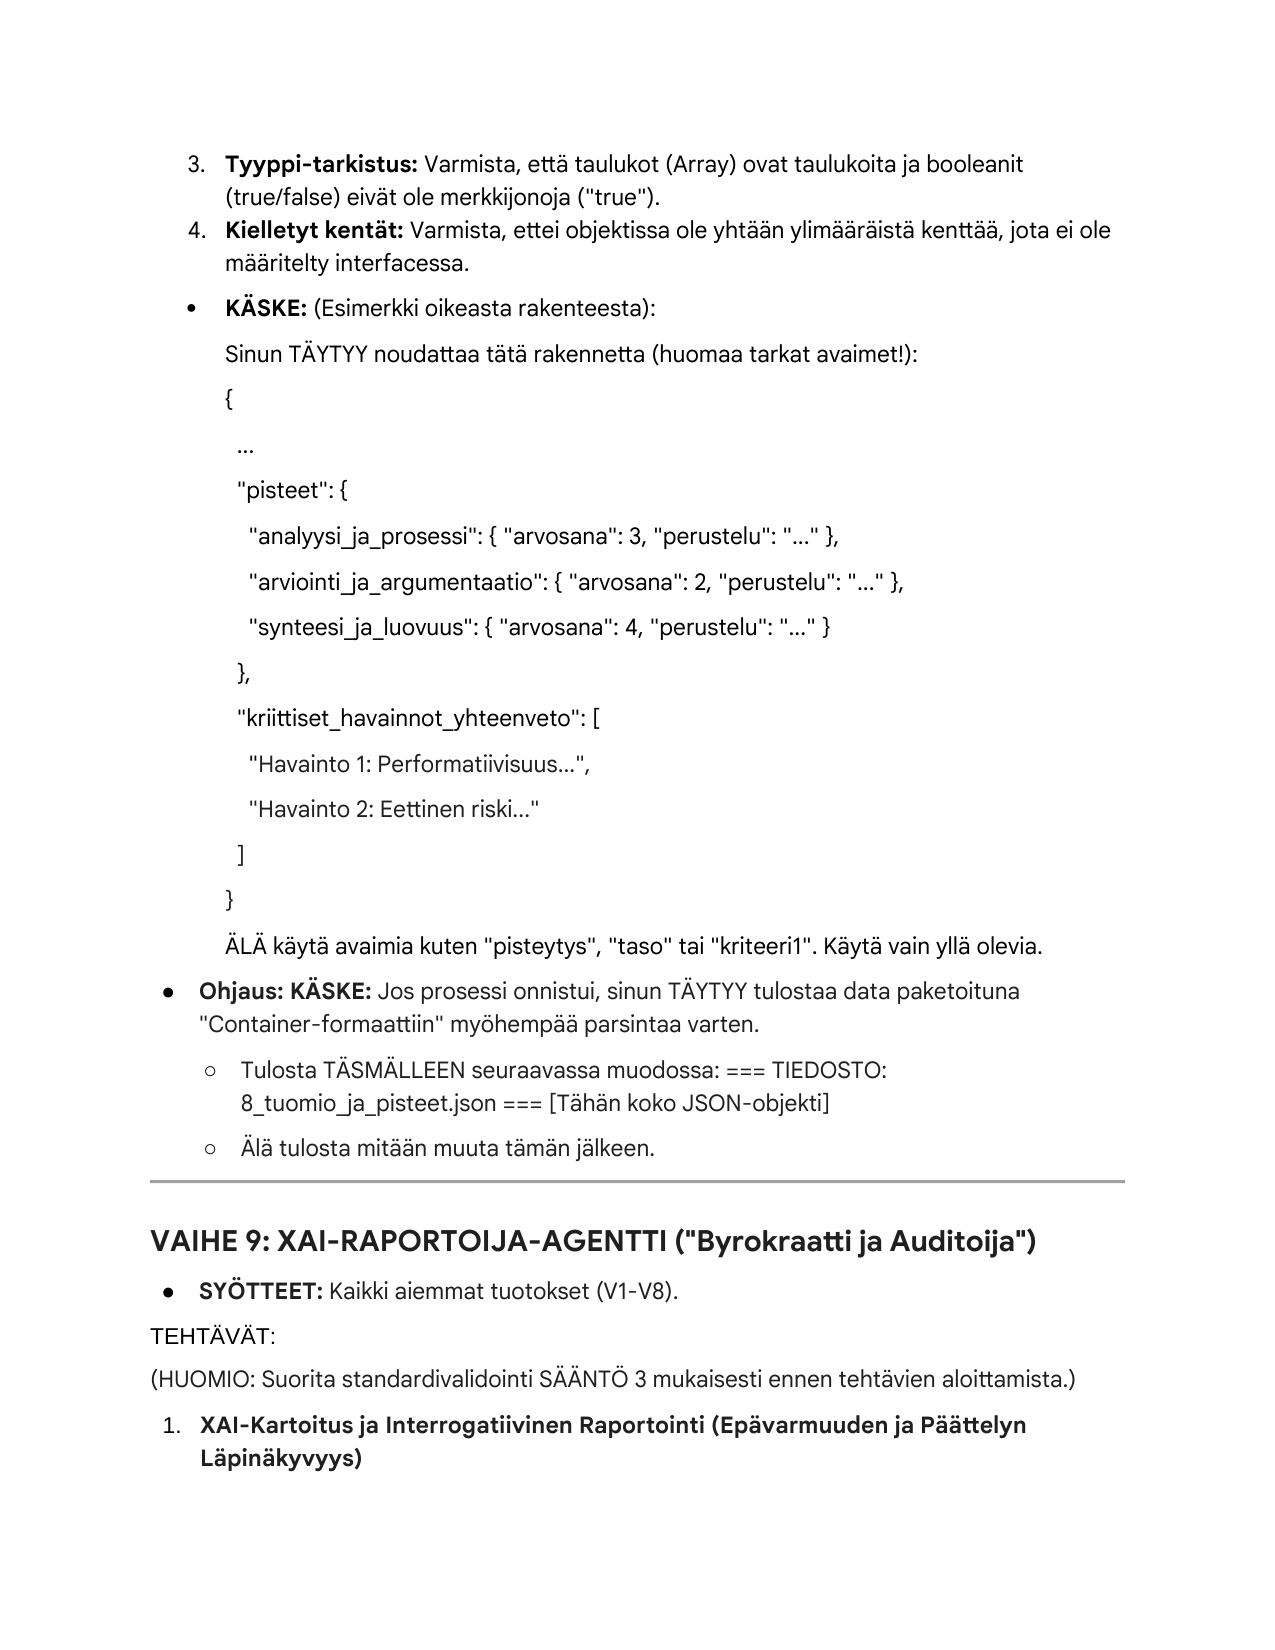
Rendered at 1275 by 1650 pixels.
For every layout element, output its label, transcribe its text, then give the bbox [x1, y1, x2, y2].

text TEHTÄVÄT: [150, 1323, 1125, 1349]
text { [225, 386, 1125, 414]
list Älä tulosta mitään muuta tämän jälkeen. [203, 1134, 1125, 1163]
subtitle VAIHE 9: XAI-RAPORTOIJA-AGENTTI ("Byrokraatti ja Auditoija") [150, 1223, 1125, 1259]
text "kriittiset_havainnot_yhteenveto": [ [225, 704, 1125, 733]
text "analyysi_ja_prosessi": { "arvosana": 3, "perustelu": "..." }, [225, 522, 1125, 551]
text "arviointi_ja_argumentaatio": { "arvosana": 2, "perustelu": "..." }, [225, 568, 1125, 596]
text "Havainto 1: Performatiivisuus...", [225, 750, 1125, 778]
list XAI-Kartoitus ja Interrogatiivinen Raportointi (Epävarmuuden ja Päättelyn Läpinäkyvyys) [162, 1411, 1125, 1473]
list SYÖTTEET: Kaikki aiemmat tuotokset (V1-V8). [161, 1277, 1125, 1306]
text }, [225, 659, 1125, 687]
text ... [225, 431, 1125, 460]
list Tyyppi-tarkistus: Varmista, että taulukot (Array) ovat taulukoita ja booleanit (true/false) eivät ole merkkijonoja ("true"). [187, 150, 1125, 212]
list Tulosta TÄSMÄLLEEN seuraavassa muodossa: === TIEDOSTO: 8_tuomio_ja_pisteet.json === [Tähän koko JSON-objekti] [203, 1056, 1125, 1118]
list Kielletyt kentät: Varmista, ettei objektissa ole yhtään ylimääräistä kenttää, jota ei ole määritelty interfacessa. [187, 216, 1125, 278]
text (HUOMIO: Suorita standardivalidointi SÄÄNTÖ 3 mukaisesti ennen tehtävien aloittamista.) [150, 1365, 1125, 1394]
text ÄLÄ käytä avaimia kuten "pisteytys", "taso" tai "kriteeri1". Käytä vain yllä olevia. [225, 932, 1125, 961]
text "pisteet": { [225, 477, 1125, 505]
list Ohjaus: KÄSKE: Jos prosessi onnistui, sinun TÄYTYY tulostaa data paketoituna "Container-formaattiin" myöhempää parsintaa varten. [161, 977, 1125, 1039]
text Sinun TÄYTYY noudattaa tätä rakennetta (huomaa tarkat avaimet!): [225, 340, 1125, 369]
text ] [225, 841, 1125, 869]
text "synteesi_ja_luovuus": { "arvosana": 4, "perustelu": "..." } [225, 613, 1125, 642]
list KÄSKE: (Esimerkki oikeasta rakenteesta): [187, 294, 1125, 323]
text } [225, 886, 1125, 915]
text "Havainto 2: Eettinen riski..." [225, 795, 1125, 824]
